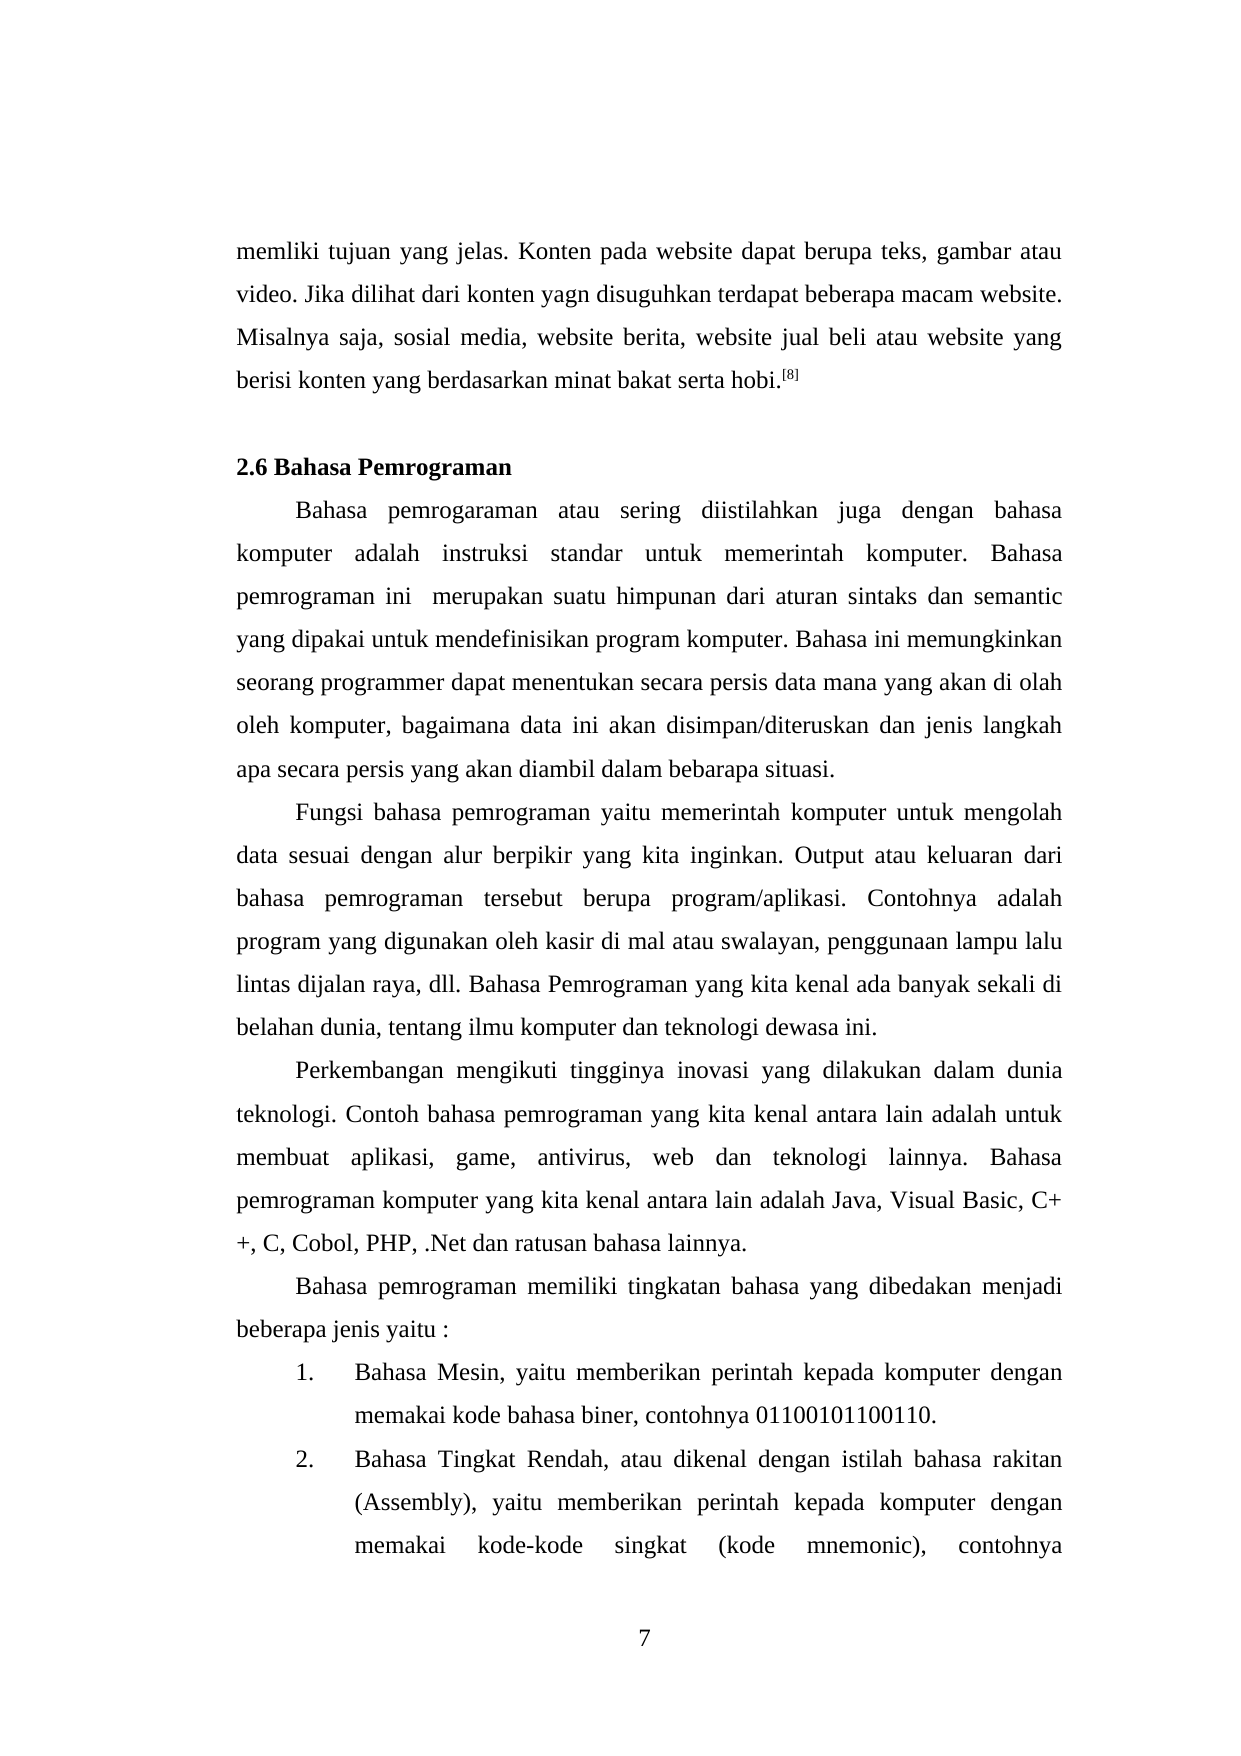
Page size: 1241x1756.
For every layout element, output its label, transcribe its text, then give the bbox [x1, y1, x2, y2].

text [236, 236, 1063, 394]
list Bahasa Mesin, yaitu memberikan perintah kepada komputer dengan memakai kode bahasa biner, contohnya 01100101100110. [295, 1357, 1063, 1429]
text Bahasa pemrogaraman atau sering diistilahkan juga dengan bahasa komputer adalah instruksi standar untuk memerintah komputer. Bahasa pemrograman ini merupakan suatu himpunan dari aturan sintaks dan semantic yang dipakai untuk mendefinisikan program komputer. Bahasa ini memungkinkan seorang programmer dapat menentukan secara persis data mana yang akan di olah oleh komputer, bagaimana data ini akan disimpan/diteruskan dan jenis langkah apa secara persis yang akan diambil dalam bebarapa situasi. [236, 495, 1063, 782]
text Bahasa pemrograman memiliki tingkatan bahasa yang dibedakan menjadi beberapa jenis yaitu : [236, 1271, 1063, 1343]
subtitle Bahasa Pemrograman [236, 452, 1063, 481]
text Fungsi bahasa pemrograman yaitu memerintah komputer untuk mengolah data sesuai dengan alur berpikir yang kita inginkan. Output atau keluaran dari bahasa pemrograman tersebut berupa program/aplikasi. Contohnya adalah program yang digunakan oleh kasir di mal atau swalayan, penggunaan lampu lalu lintas dijalan raya, dll. Bahasa Pemrograman yang kita kenal ada banyak sekali di belahan dunia, tentang ilmu komputer dan teknologi dewasa ini. [236, 797, 1063, 1041]
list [295, 1444, 1063, 1559]
text Perkembangan mengikuti tingginya inovasi yang dilakukan dalam dunia teknologi. Contoh bahasa pemrograman yang kita kenal antara lain adalah untuk membuat aplikasi, game, antivirus, web dan teknologi lainnya. Bahasa pemrograman komputer yang kita kenal antara lain adalah Java, Visual Basic, C++, C, Cobol, PHP, .Net dan ratusan bahasa lainnya. [236, 1056, 1063, 1257]
